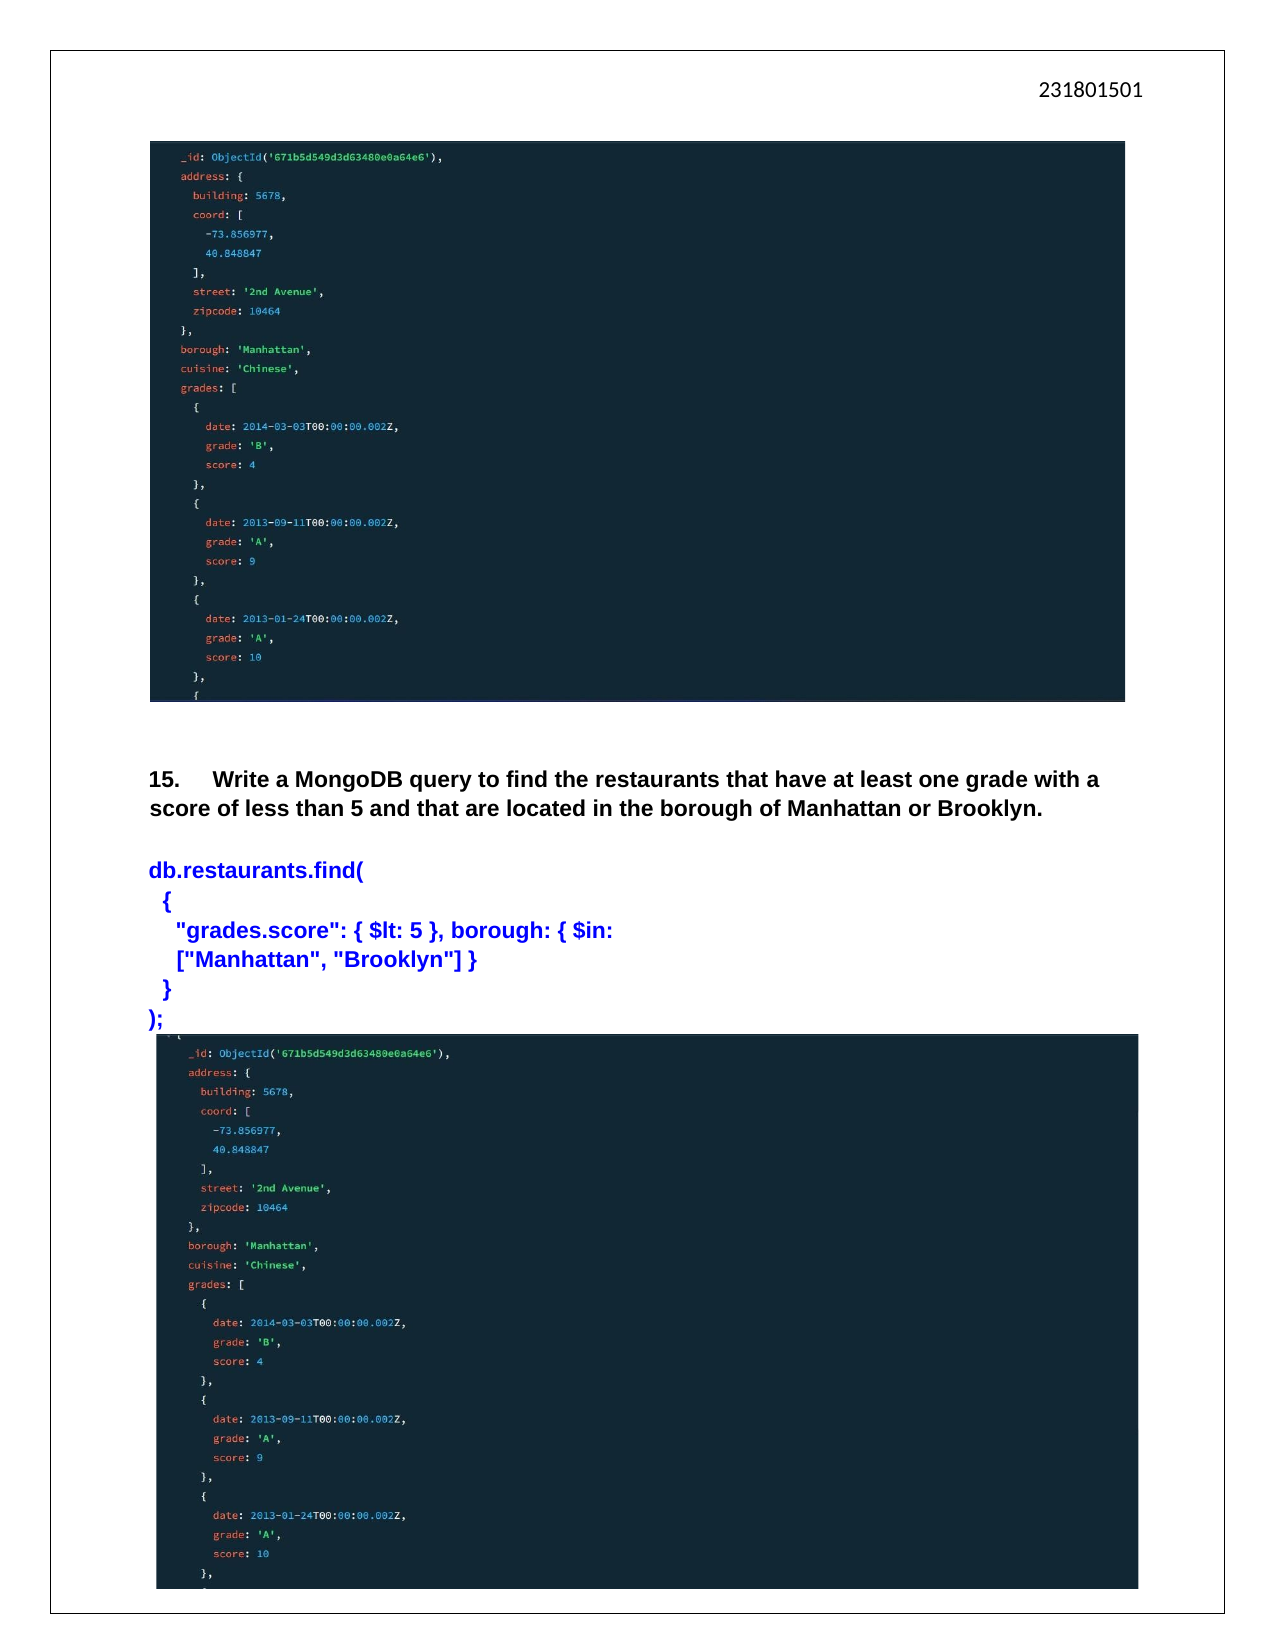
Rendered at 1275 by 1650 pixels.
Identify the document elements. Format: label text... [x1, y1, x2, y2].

text "grades.score": { $lt: 5 }, borough: { $in: ["Manhattan", "Brooklyn"] } [175, 917, 645, 972]
text } [162, 975, 1135, 1002]
text { [162, 887, 1135, 913]
text db.restaurants.find( [148, 857, 1135, 883]
picture [150, 141, 1125, 702]
list Write a MongoDB query to find the restaurants that have at least one grade with a score of less than 5 and that are located in the borough of Manhattan or Brooklyn. [148, 766, 1125, 822]
picture [156, 1034, 1139, 1589]
text ); [148, 1005, 1135, 1031]
